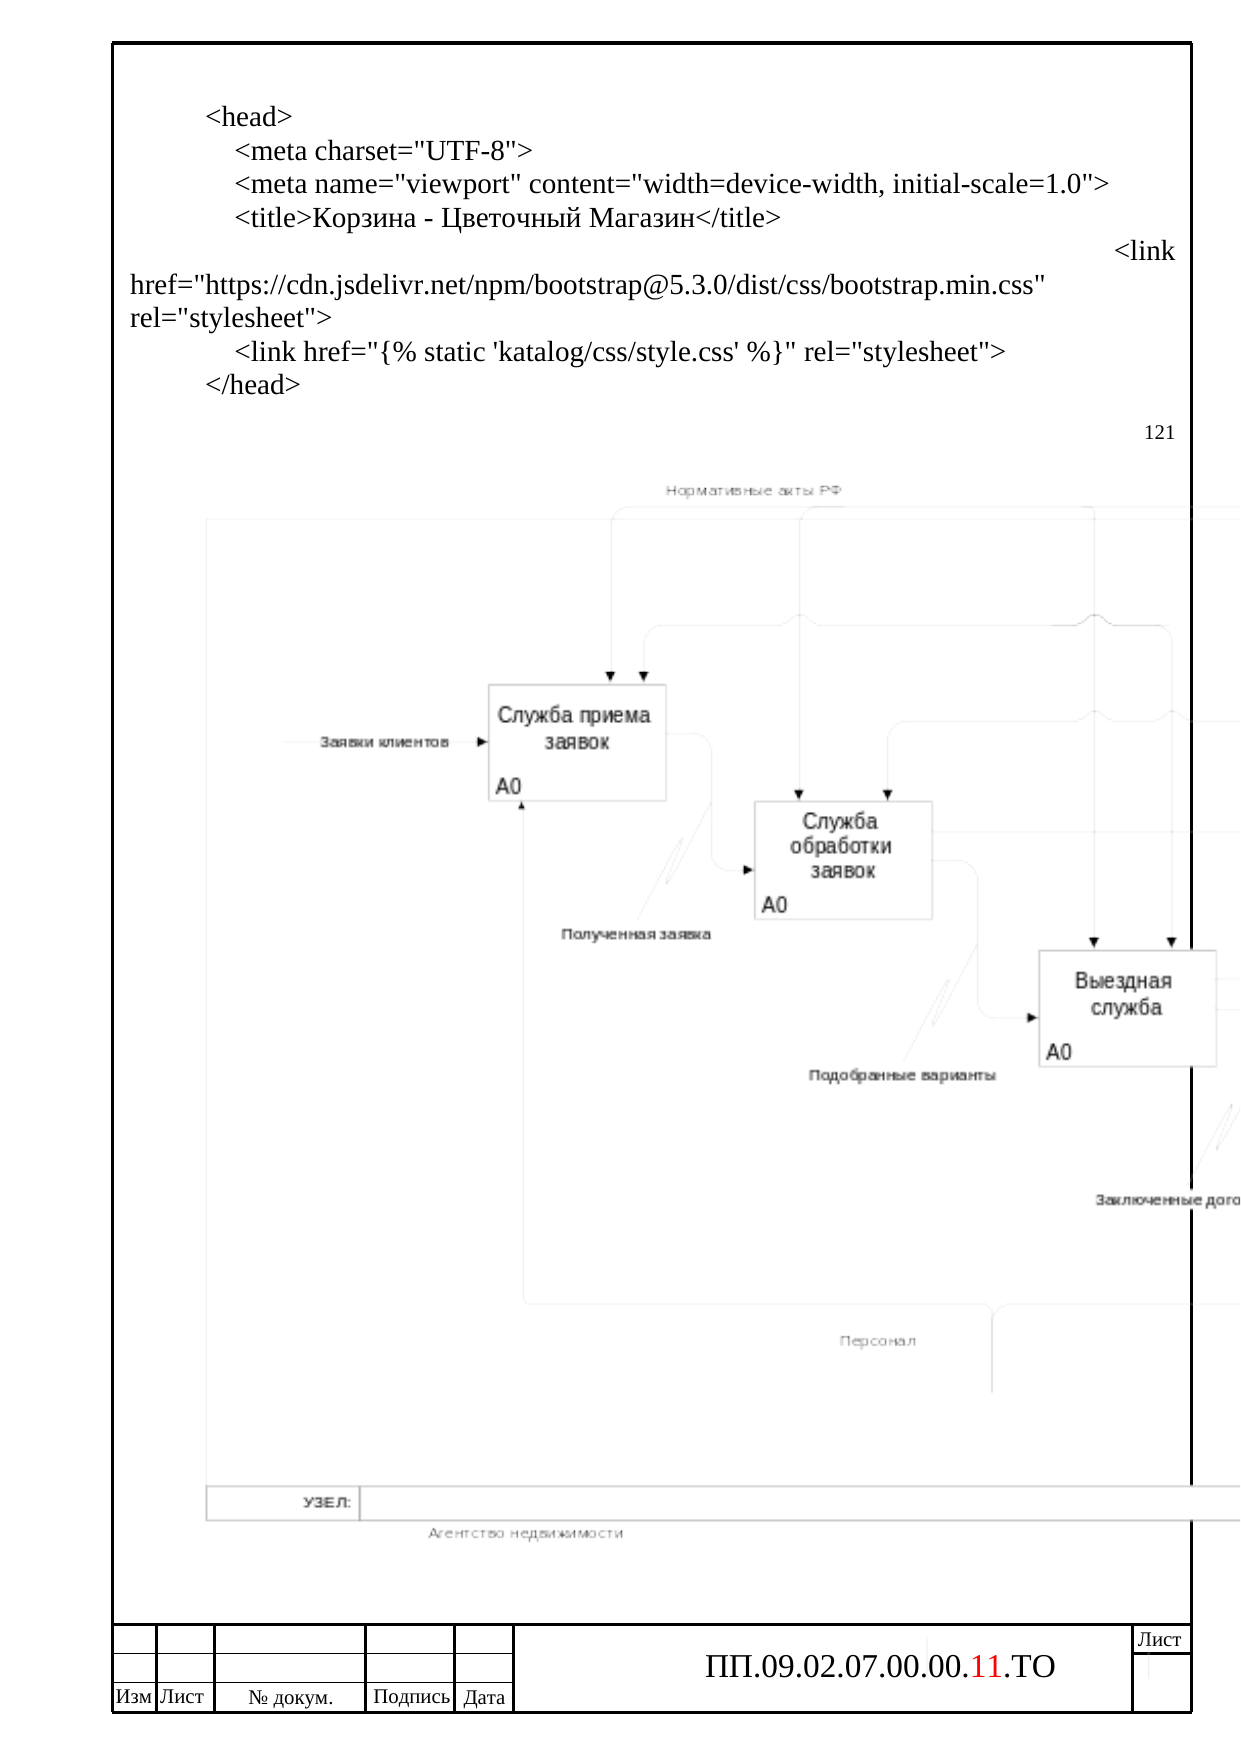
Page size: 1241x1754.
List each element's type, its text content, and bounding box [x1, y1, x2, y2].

text <title>Корзина - Цветочный Магазин</title> [130, 200, 1175, 233]
text </head> [130, 367, 1175, 401]
text <meta name="viewport" content="width=device-width, initial-scale=1.0"> [130, 166, 1175, 200]
text <head> [130, 99, 1175, 133]
text <link href="{% static 'katalog/css/style.css' %}" rel="stylesheet"> [130, 334, 1175, 367]
text <meta charset="UTF-8"> [130, 133, 1175, 166]
text <link href="https://cdn.jsdelivr.net/npm/bootstrap@5.3.0/dist/css/bootstrap.min.css" rel="stylesheet"> [130, 233, 1175, 334]
